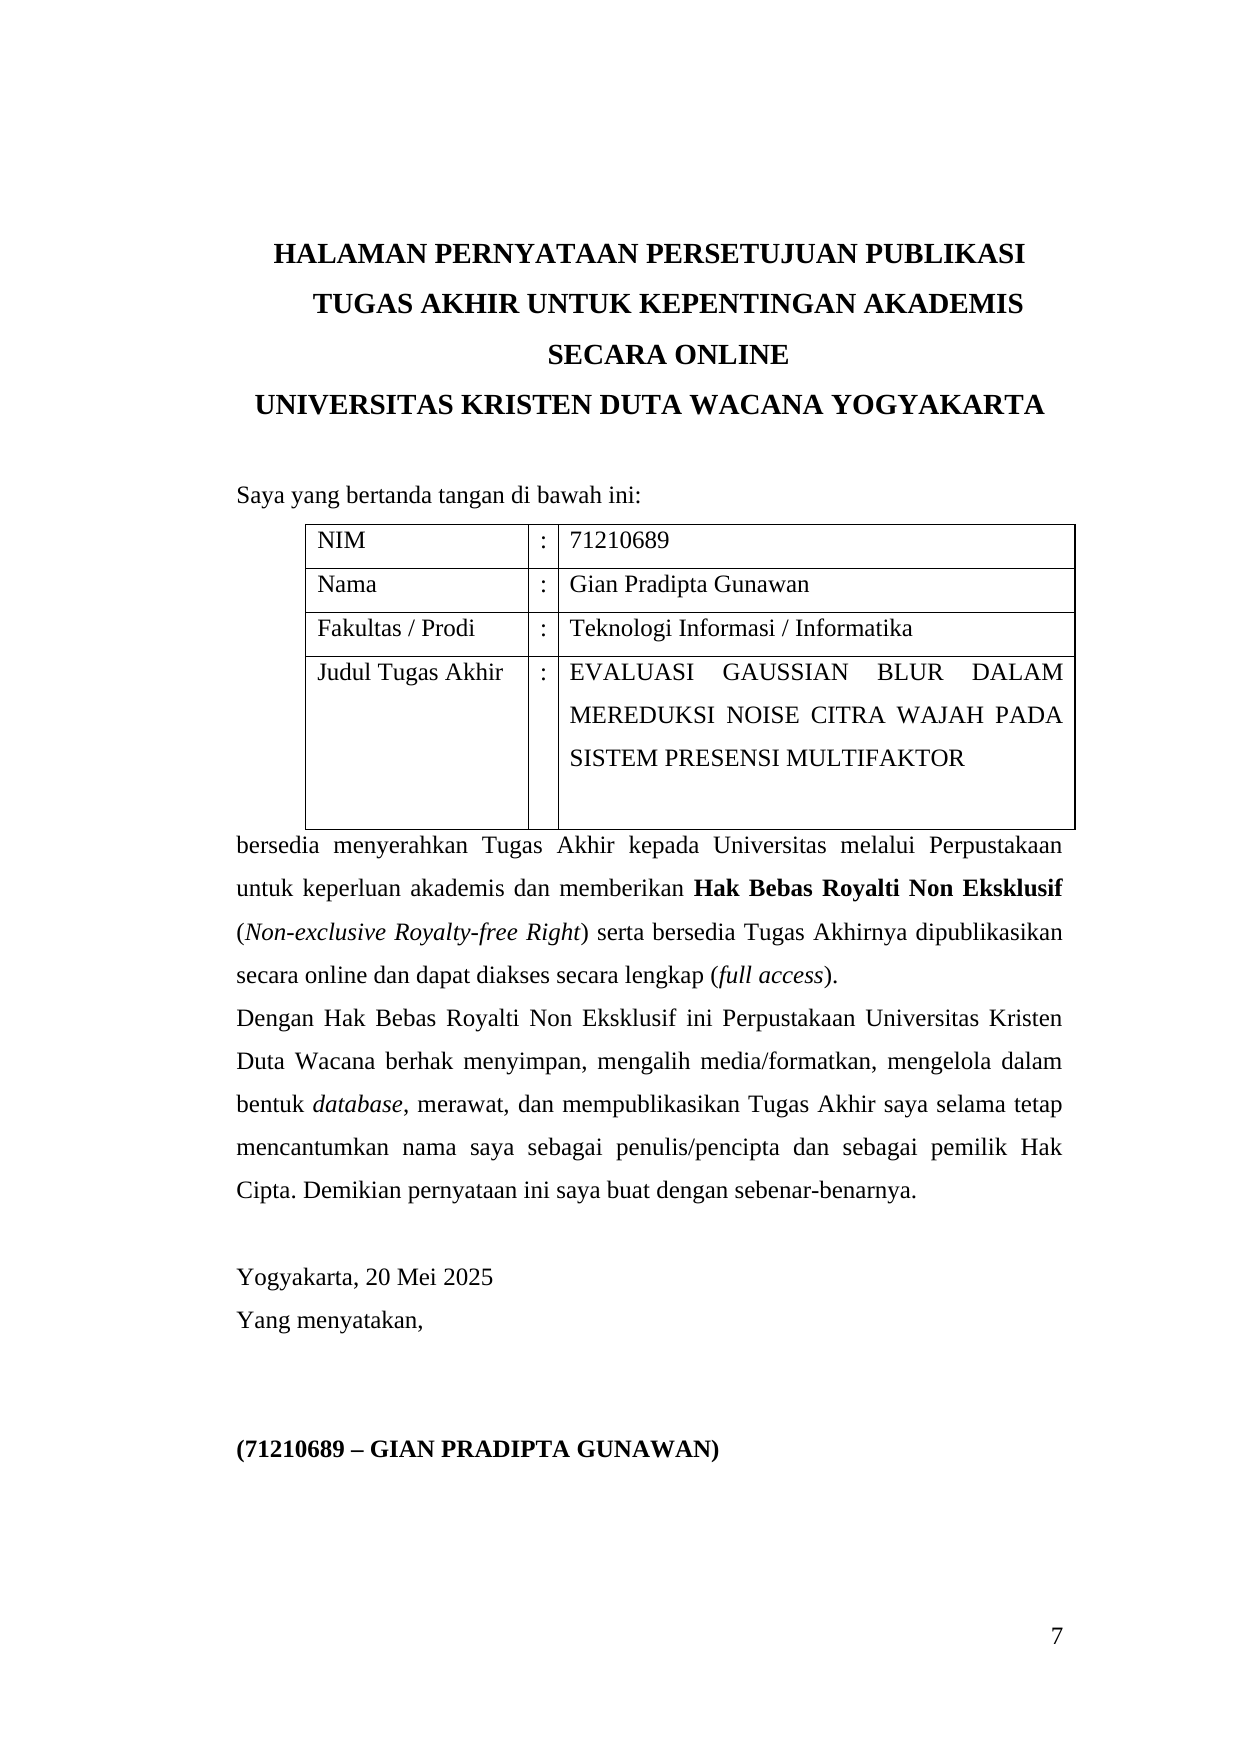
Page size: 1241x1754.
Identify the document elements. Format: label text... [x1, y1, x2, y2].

table_cell Gian Pradipta Gunawan [559, 569, 1074, 612]
text Yogyakarta, 20 Mei 2025 [236, 1262, 1063, 1290]
table_header : [529, 525, 558, 568]
subtitle HALAMAN PERNYATAAN PERSETUJUAN PUBLIKASI TUGAS AKHIR UNTUK KEPENTINGAN AKADEMIS SECARA ONLINE [236, 236, 1063, 370]
text (71210689 – GIAN PRADIPTA GUNAWAN) [236, 1434, 1063, 1463]
text Dengan Hak Bebas Royalti Non Eksklusif ini Perpustakaan Universitas Kristen Duta Wacana berhak menyimpan, mengalih media/formatkan, mengelola dalam bentuk database, merawat, dan mempublikasikan Tugas Akhir saya selama tetap mencantumkan nama saya sebagai penulis/pencipta dan sebagai pemilik Hak Cipta. Demikian pernyataan ini saya buat dengan sebenar-benarnya. [236, 1003, 1063, 1204]
text Saya yang bertanda tangan di bawah ini: [236, 481, 1063, 509]
table_cell Fakultas / Prodi [306, 613, 528, 656]
table_cell : [529, 613, 558, 656]
table_header 71210689 [559, 525, 1074, 568]
table_cell : [529, 657, 558, 829]
text bersedia menyerahkan Tugas Akhir kepada Universitas melalui Perpustakaan untuk keperluan akademis dan memberikan Hak Bebas Royalti Non Eksklusif (Non-exclusive Royalty-free Right) serta bersedia Tugas Akhirnya dipublikasikan secara online dan dapat diakses secara lengkap (full access). [236, 830, 1063, 988]
table_cell Nama [306, 569, 528, 612]
text Yang menyatakan, [236, 1305, 1063, 1333]
table_cell Teknologi Informasi / Informatika [559, 613, 1074, 656]
text UNIVERSITAS KRISTEN DUTA WACANA YOGYAKARTA [236, 387, 1063, 421]
table_cell EVALUASI GAUSSIAN BLUR DALAM MEREDUKSI NOISE CITRA WAJAH PADA SISTEM PRESENSI MULTIFAKTOR [559, 657, 1074, 829]
table_cell : [529, 569, 558, 612]
table_header NIM [306, 525, 528, 568]
table_cell Judul Tugas Akhir [306, 657, 528, 829]
